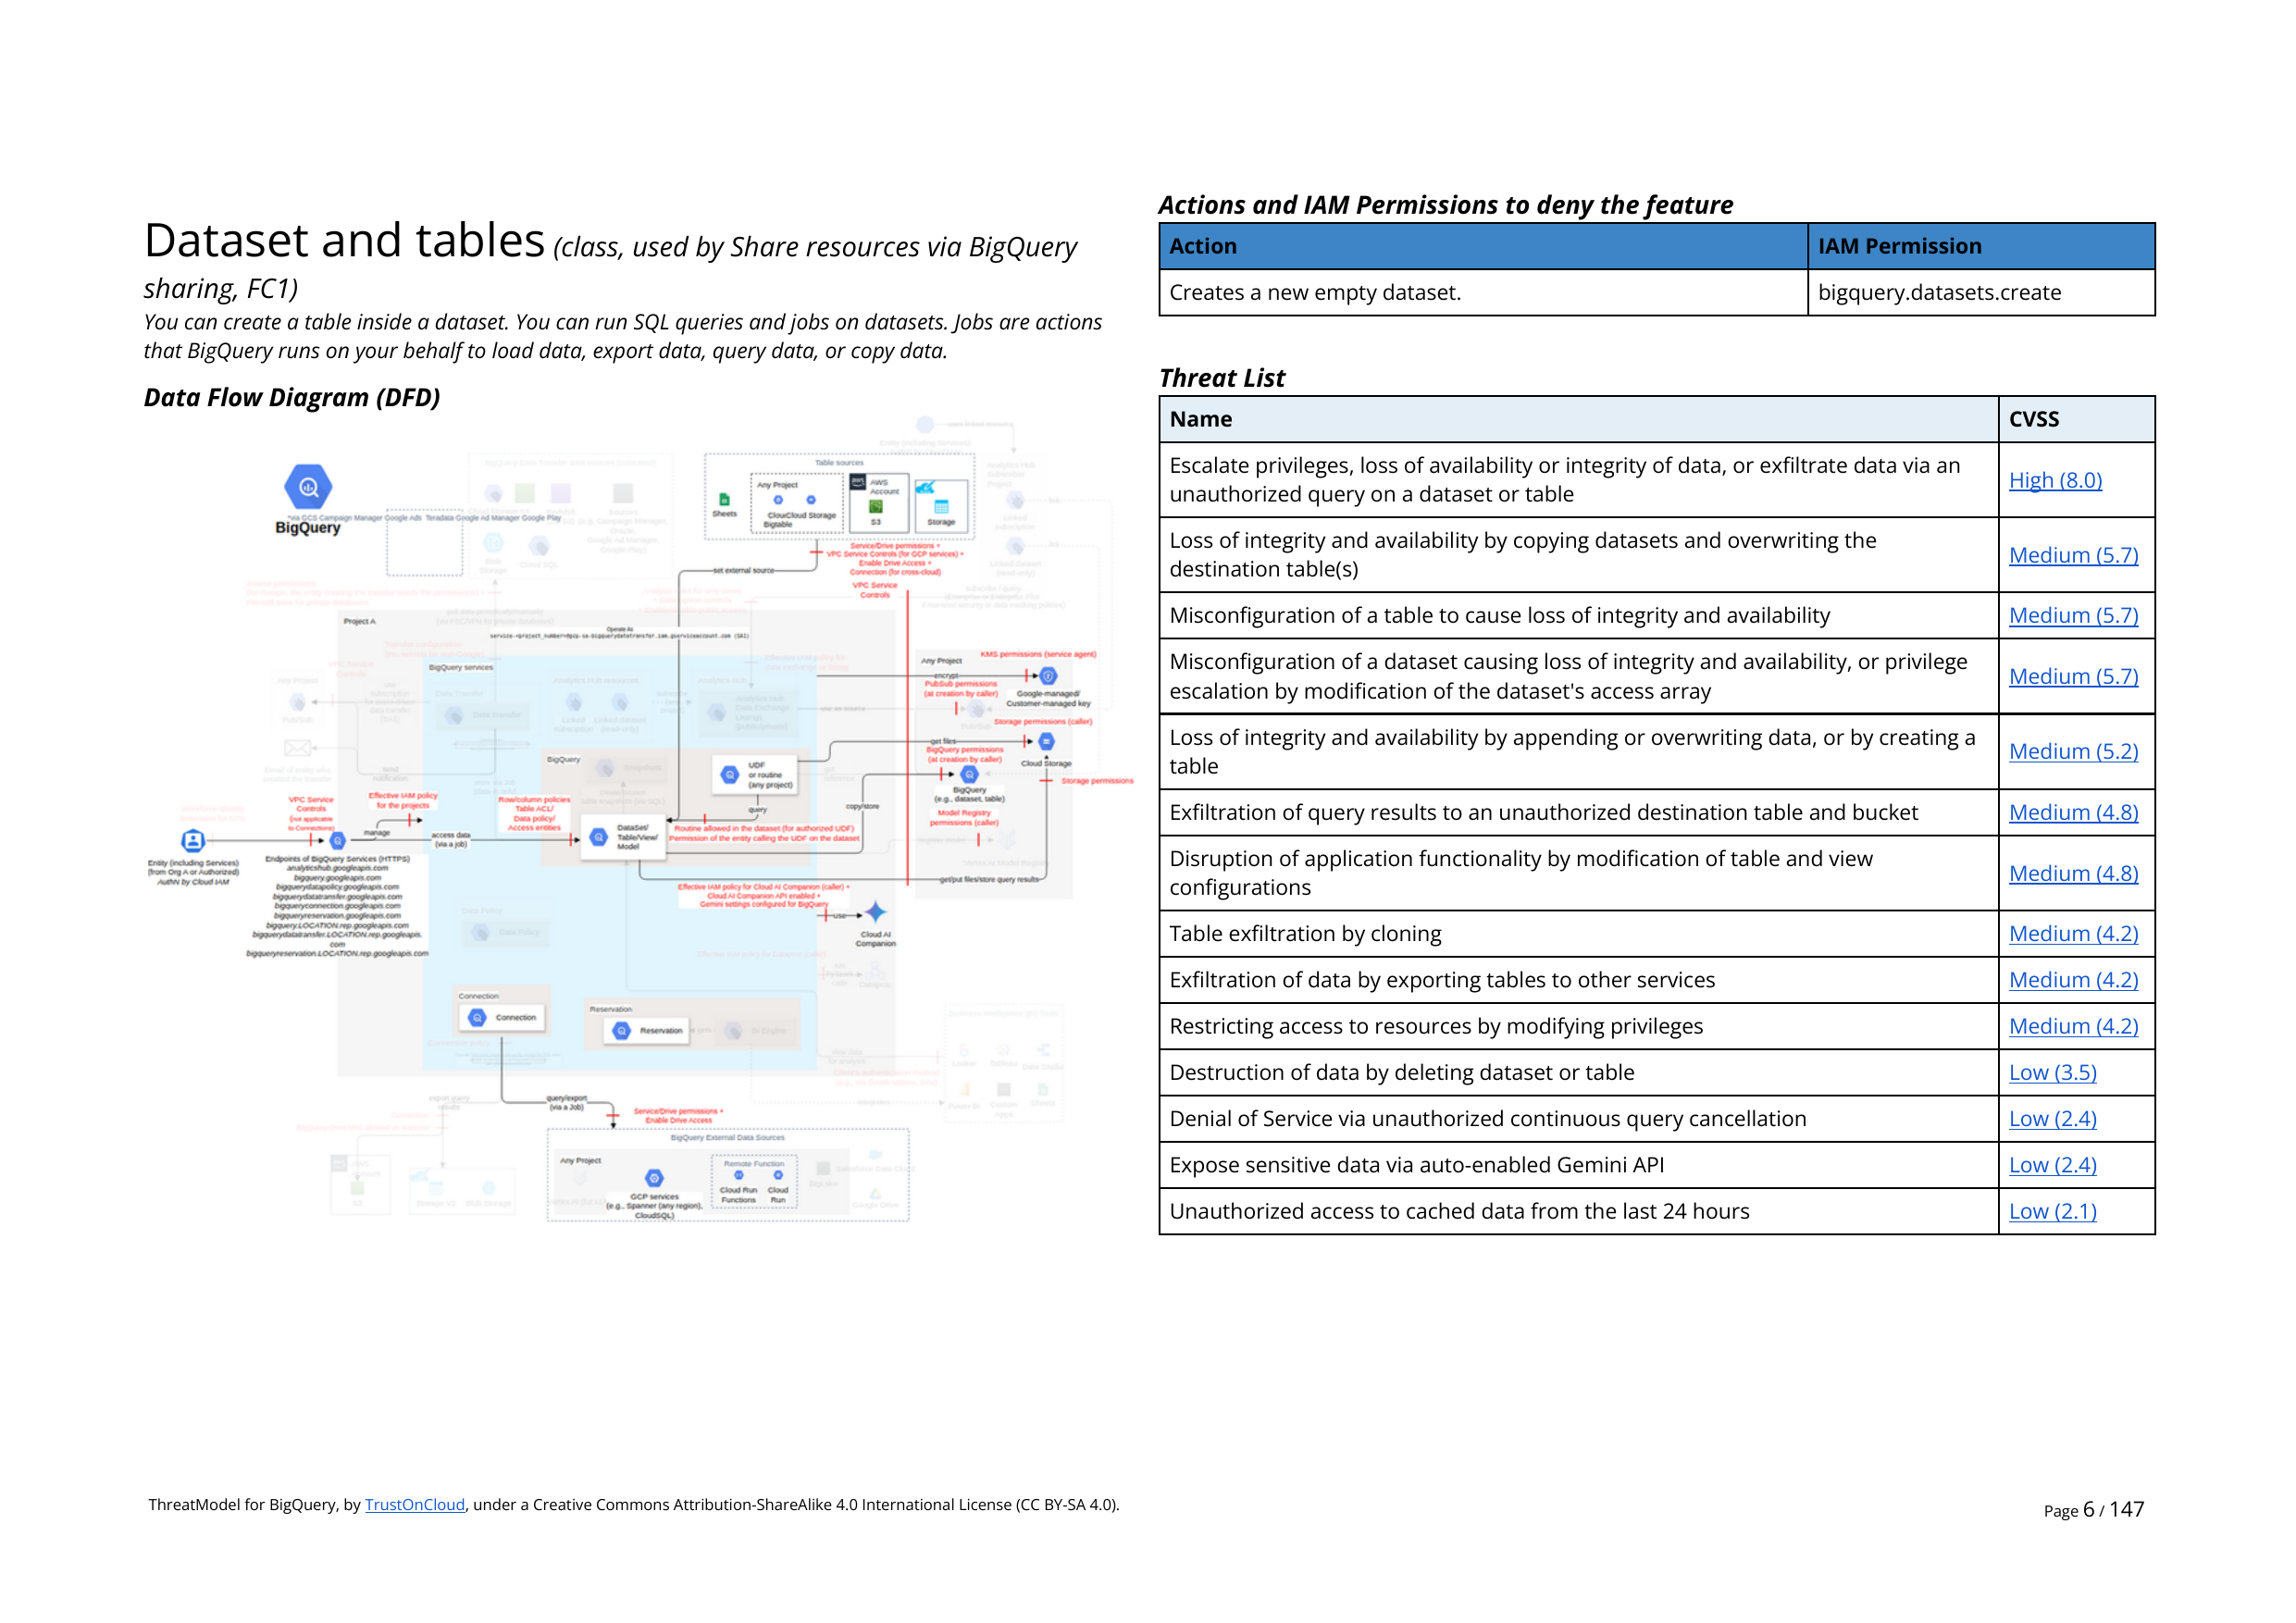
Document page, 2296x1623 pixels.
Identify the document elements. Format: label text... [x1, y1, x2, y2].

picture [147, 414, 1136, 1223]
table_header Dataset and tables (class, used by Share resources via BigQuery sharing, FC1) You can create a table inside a dataset. You can run SQL queries and jobs on datasets. Jobs are actions that BigQuery runs on your behalf to load data, export data, query data, or copy data. Data Flow Diagram (DFD) [141, 163, 1148, 1245]
table_header Actions and IAM Permissions to deny the feature Threat List [1150, 163, 2157, 1245]
